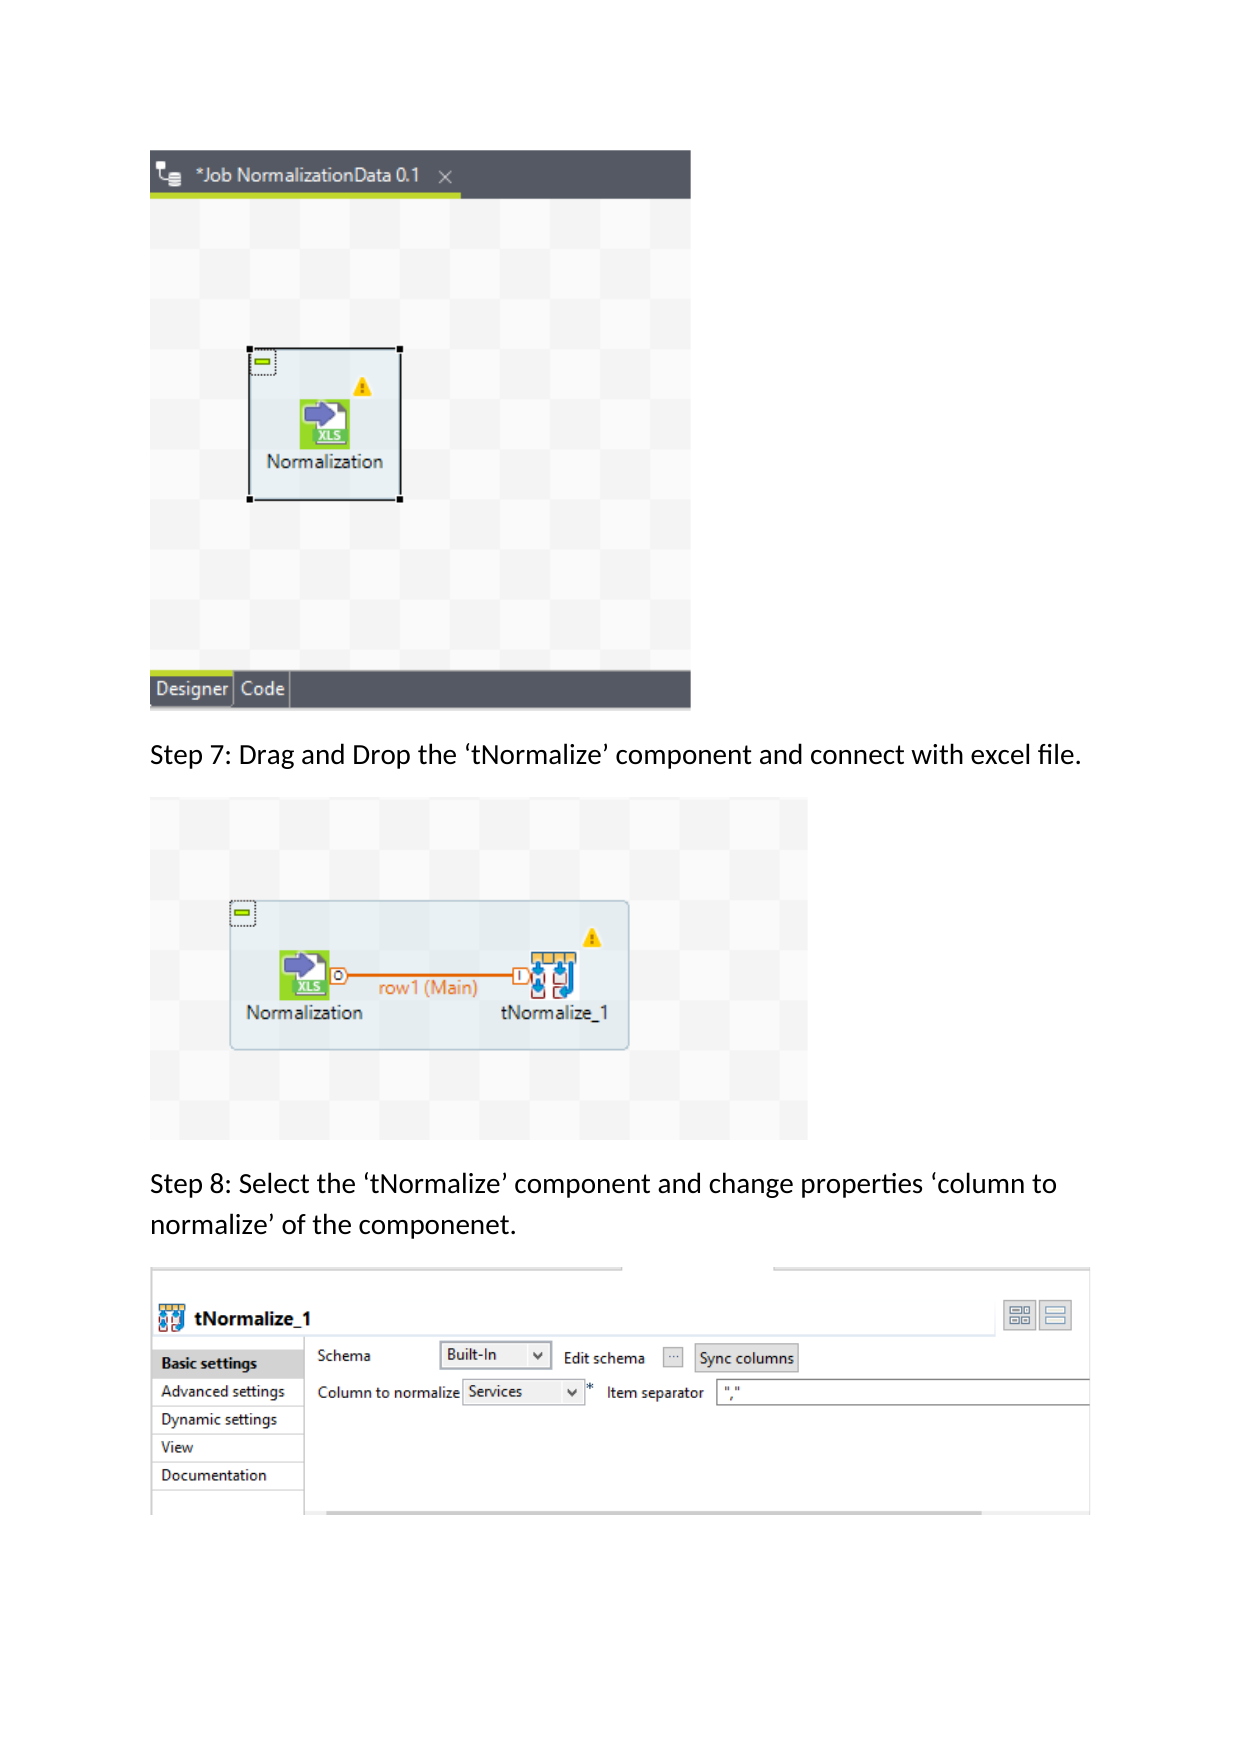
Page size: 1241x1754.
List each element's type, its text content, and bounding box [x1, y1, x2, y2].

picture [150, 1267, 1091, 1515]
text Step 7: Drag and Drop the ‘tNormalize’ component and connect with excel file. [150, 736, 1090, 772]
picture [150, 150, 691, 711]
text Step 8: Select the ‘tNormalize’ component and change properties ‘column to normalize’ of the componenet. [150, 1165, 1090, 1241]
picture [150, 797, 808, 1140]
